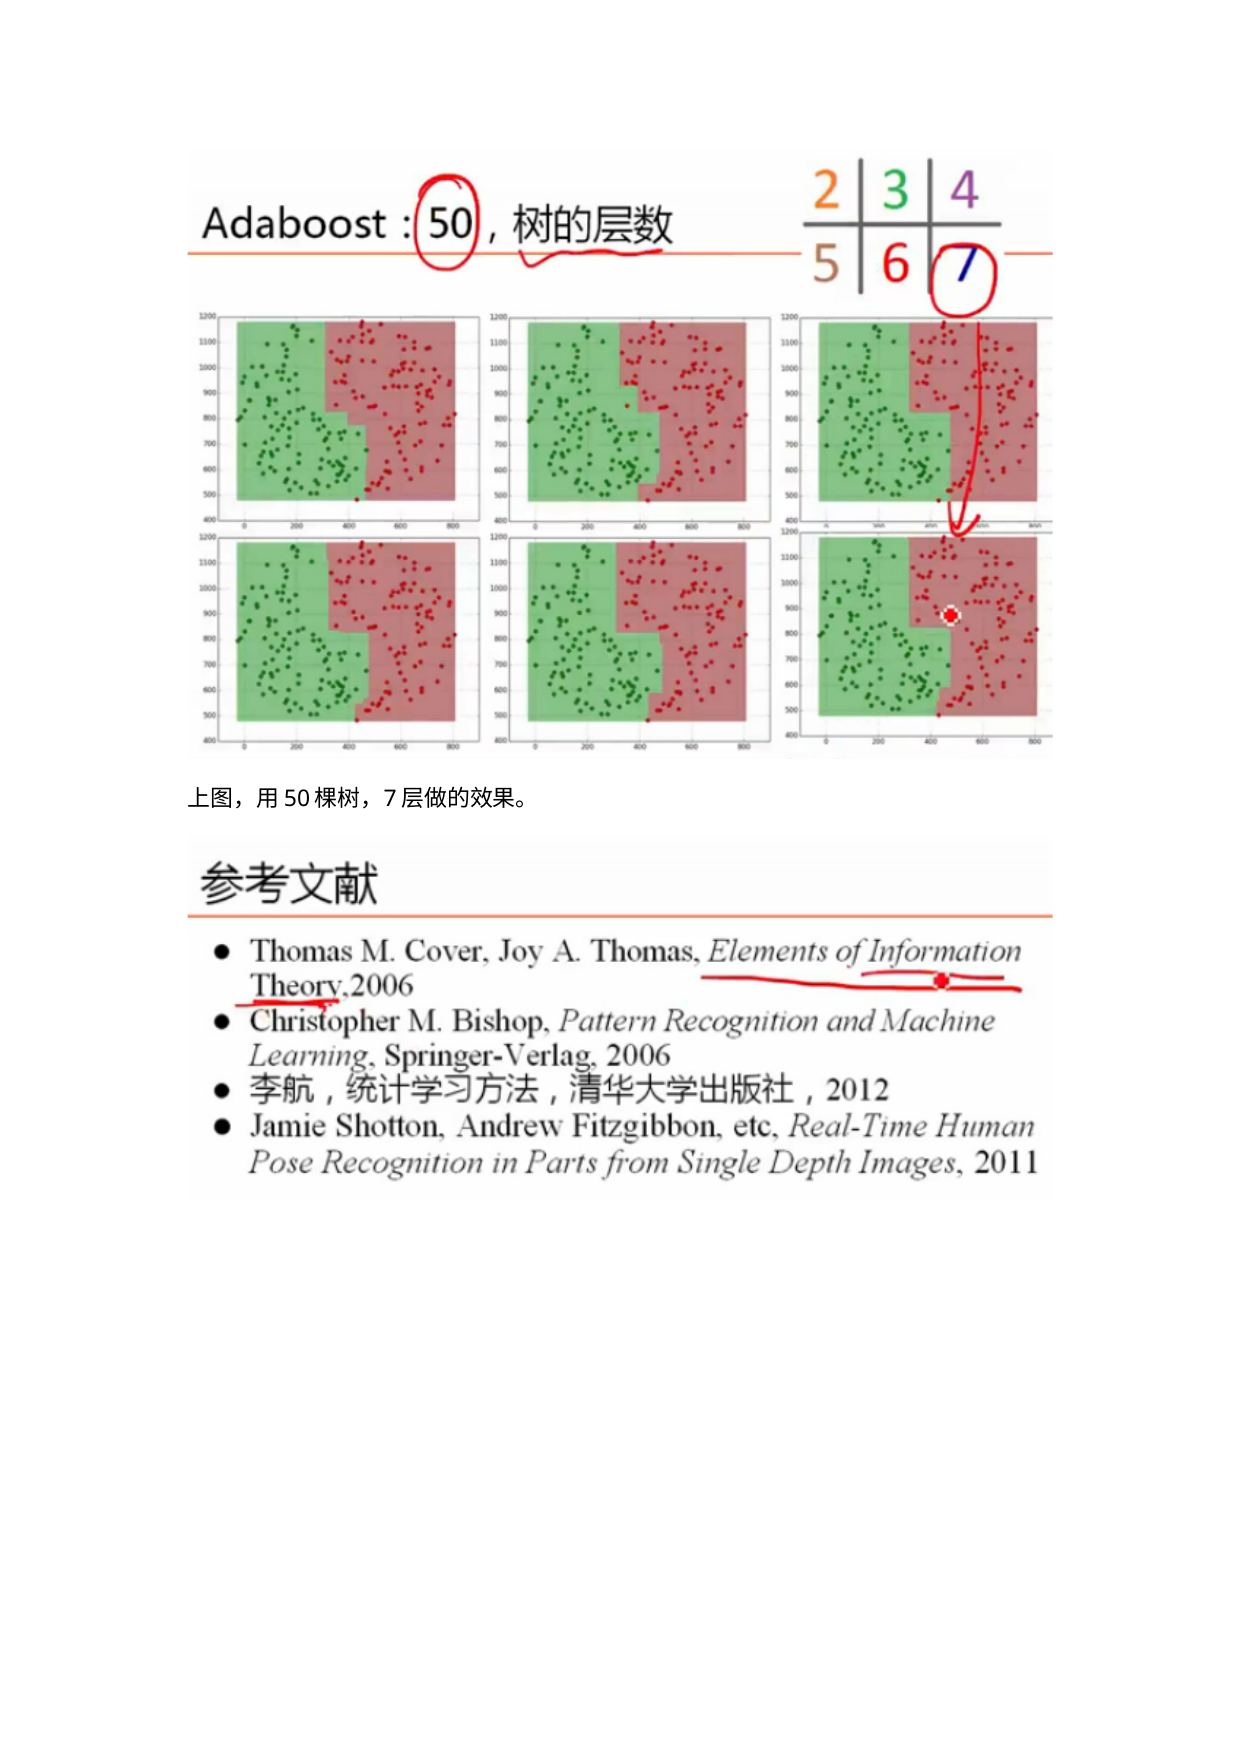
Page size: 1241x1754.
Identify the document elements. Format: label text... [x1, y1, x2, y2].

text 上图，用50棵树，7层做的效果。 [187, 780, 1053, 813]
picture [187, 150, 1053, 759]
picture [187, 834, 1053, 1201]
